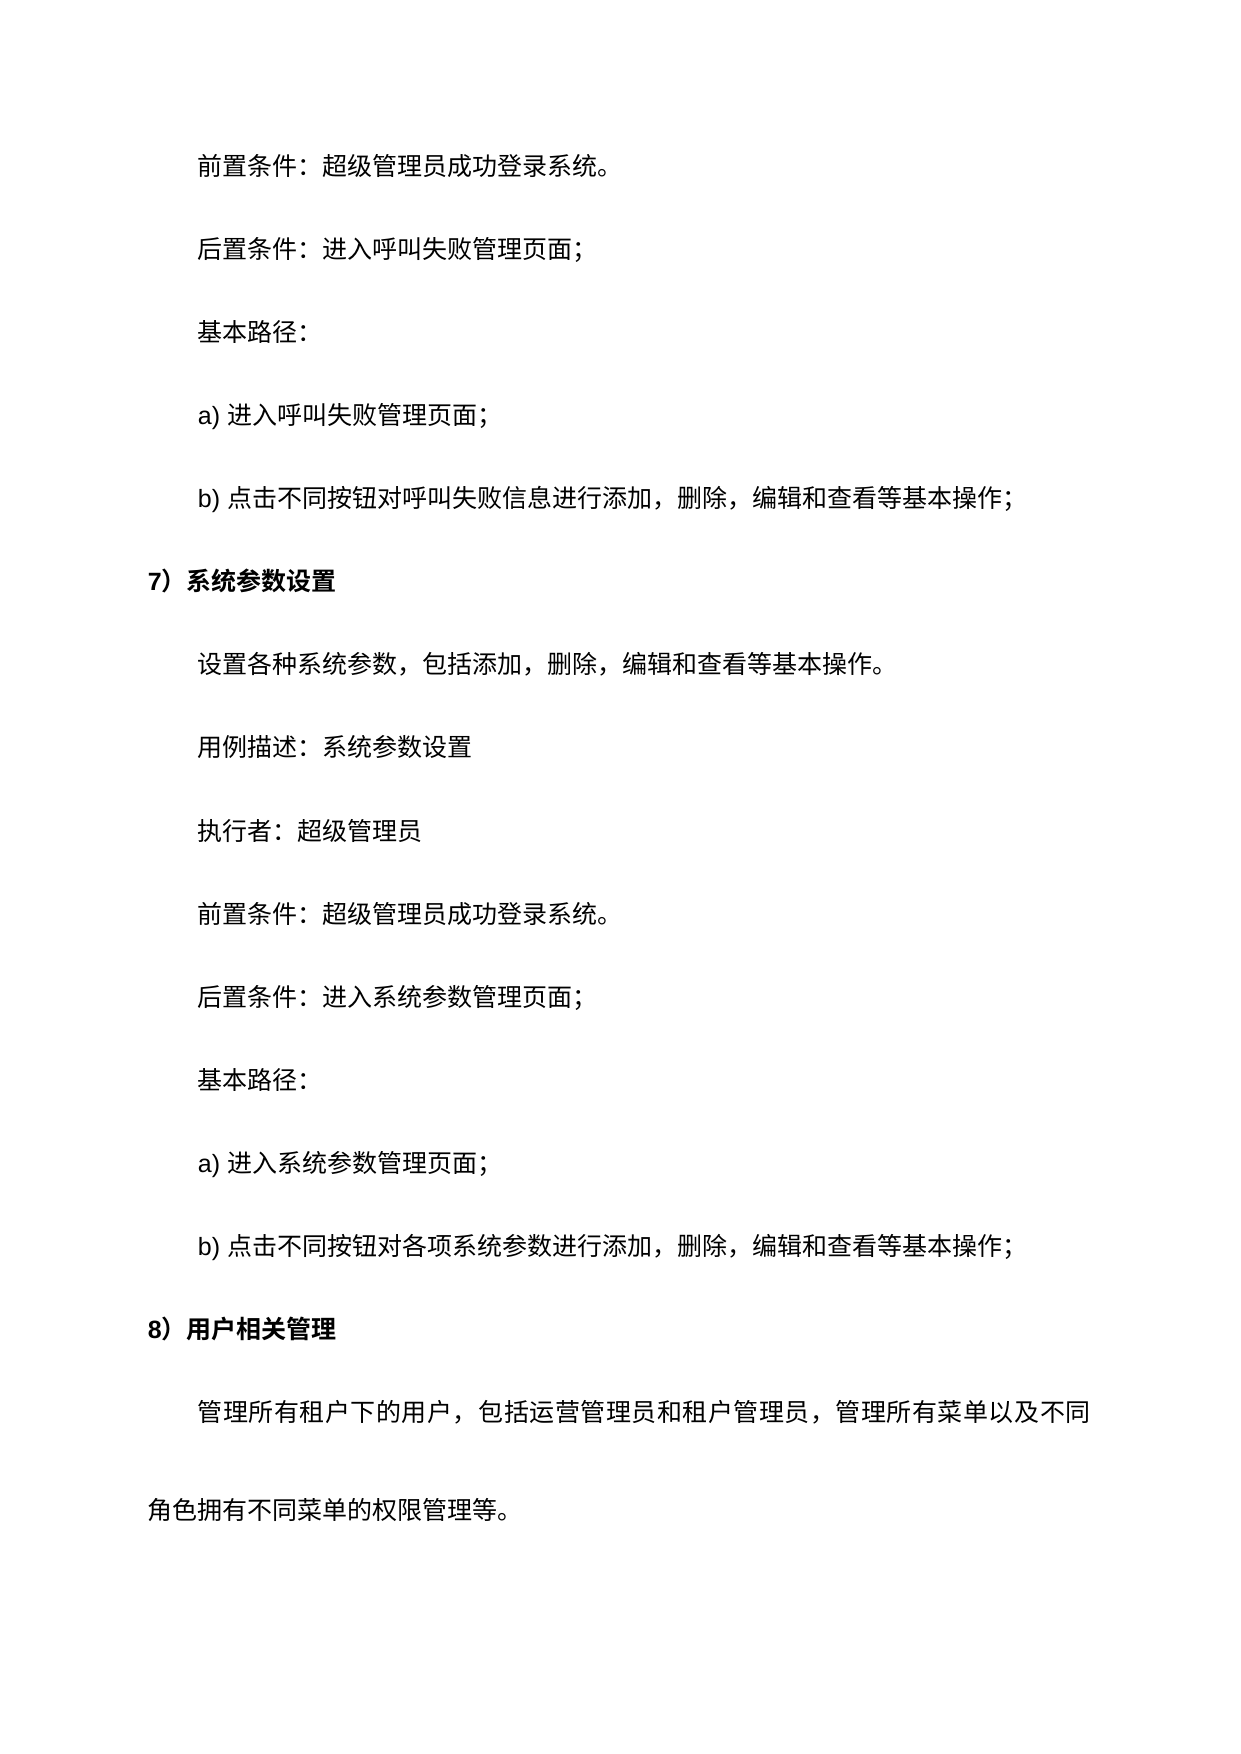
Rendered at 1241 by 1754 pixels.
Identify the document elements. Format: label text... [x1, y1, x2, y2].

list 系统参数设置 [148, 547, 1092, 612]
text 管理所有租户下的用户，包括运营管理员和租户管理员，管理所有菜单以及不同角色拥有不同菜单的权限管理等。 [148, 1378, 1092, 1541]
list 点击不同按钮对呼叫失败信息进行添加，删除，编辑和查看等基本操作； [148, 464, 1092, 529]
text 基本路径： [148, 1046, 1092, 1111]
text 设置各种系统参数，包括添加，删除，编辑和查看等基本操作。 [148, 630, 1092, 695]
list 进入呼叫失败管理页面； [148, 381, 1092, 446]
text 执行者：超级管理员 [148, 797, 1092, 862]
list 用户相关管理 [148, 1295, 1092, 1360]
text 后置条件：进入呼叫失败管理页面； [148, 215, 1092, 280]
text 前置条件：超级管理员成功登录系统。 [148, 880, 1092, 945]
list 进入系统参数管理页面； [148, 1129, 1092, 1194]
text 基本路径： [148, 298, 1092, 363]
list 点击不同按钮对各项系统参数进行添加，删除，编辑和查看等基本操作； [148, 1212, 1092, 1277]
text 后置条件：进入系统参数管理页面； [148, 963, 1092, 1028]
text 用例描述：系统参数设置 [148, 713, 1092, 778]
text 前置条件：超级管理员成功登录系统。 [148, 132, 1092, 197]
